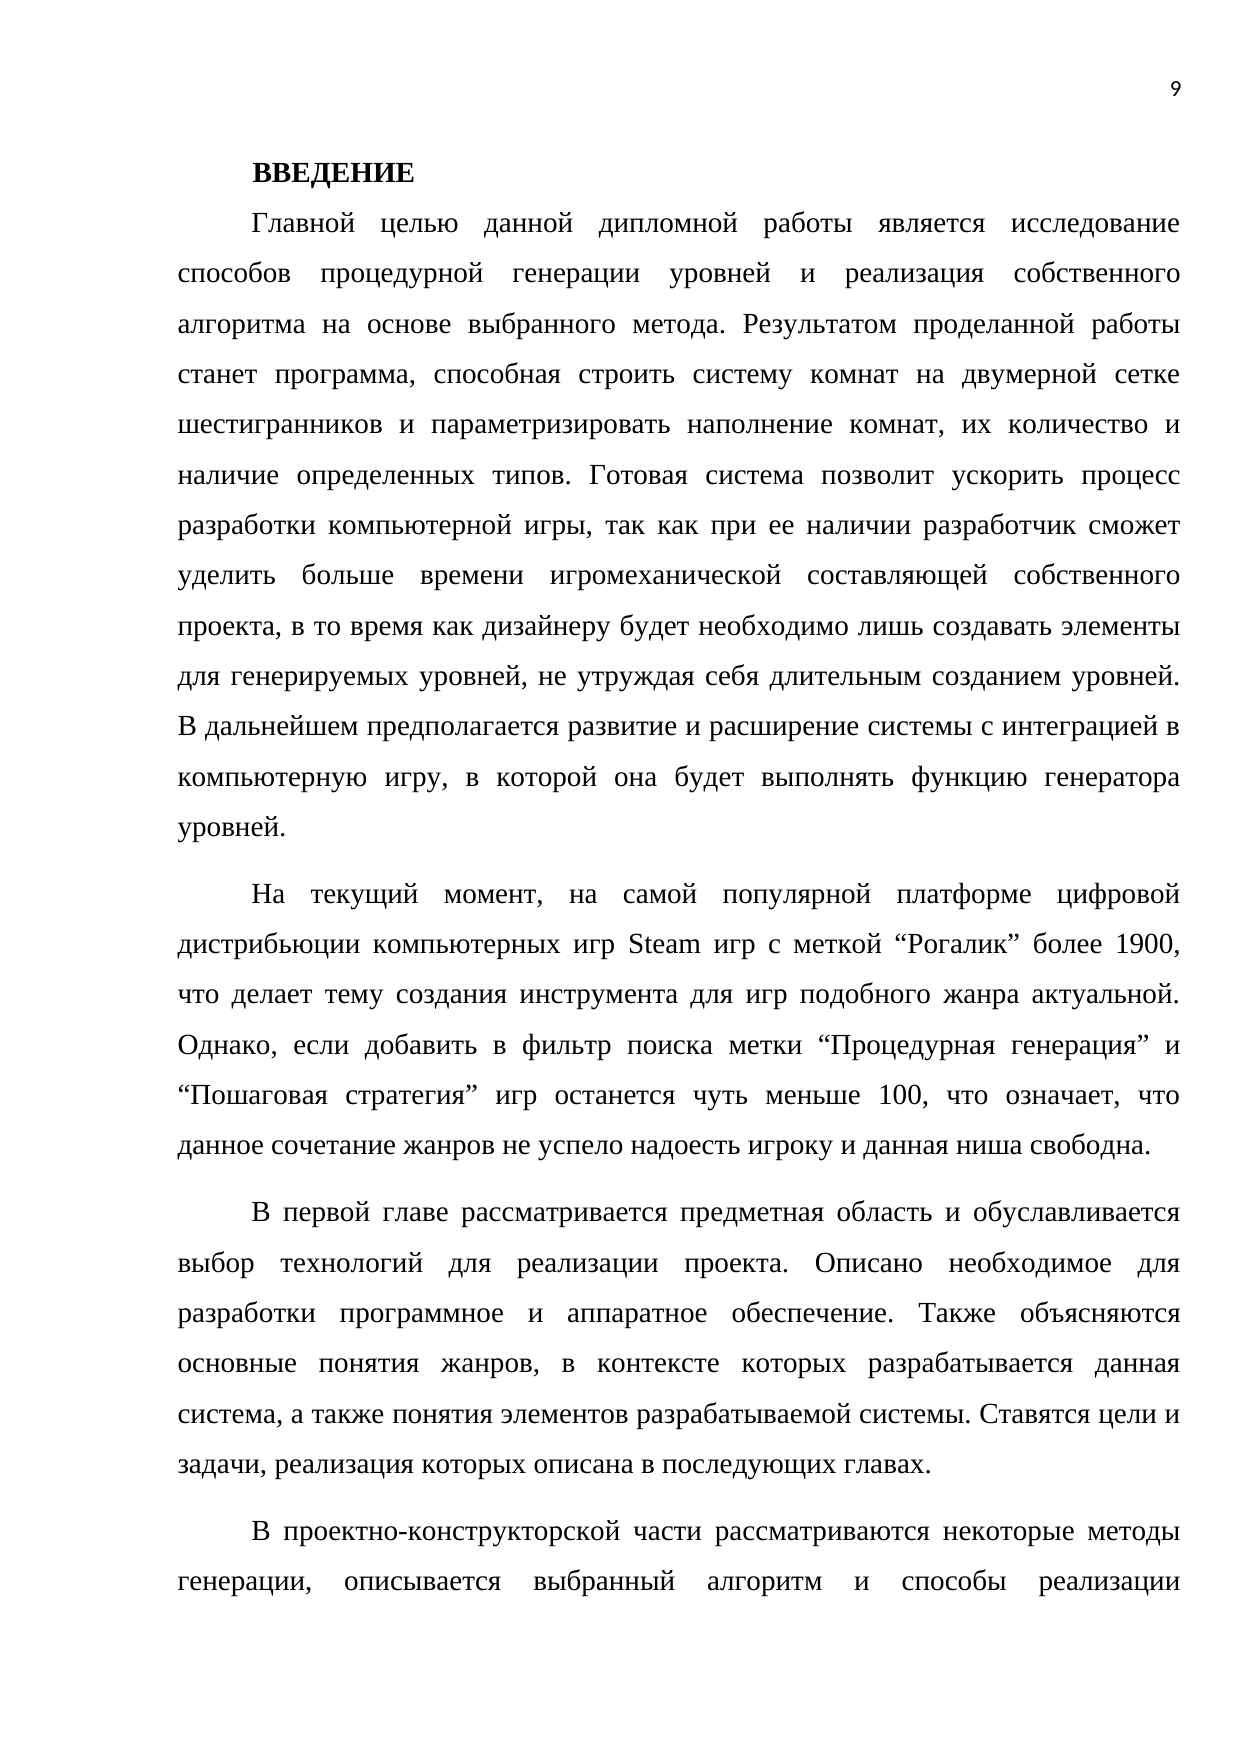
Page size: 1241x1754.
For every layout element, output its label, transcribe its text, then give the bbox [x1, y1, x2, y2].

text В первой главе рассматривается предметная область и обуславливается выбор технологий для реализации проекта. Описано необходимое для разработки программное и аппаратное обеспечение. Также объясняются основные понятия жанров, в контексте которых разрабатывается данная система, а также понятия элементов разрабатываемой системы. Ставятся цели и задачи, реализация которых описана в последующих главах. [177, 1194, 1181, 1479]
text На текущий момент, на самой популярной платформе цифровой дистрибьюции компьютерных игр Steam игр с меткой “Рогалик” более 1900, что делает тему создания инструмента для игр подобного жанра актуальной. Однако, если добавить в фильтр поиска метки “Процедурная генерация” и “Пошаговая стратегия” игр останется чуть меньше 100, что означает, что данное сочетание жанров не успело надоесть игроку и данная ниша свободна. [177, 876, 1181, 1161]
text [177, 1513, 1181, 1597]
text Главной целью данной дипломной работы является исследование способов процедурной генерации уровней и реализация собственного алгоритма на основе выбранного метода. Результатом проделанной работы станет программа, способная строить систему комнат на двумерной сетке шестигранников и параметризировать наполнение комнат, их количество и наличие определенных типов. Готовая система позволит ускорить процесс разработки компьютерной игры, так как при ее наличии разработчик сможет уделить больше времени игромеханической составляющей собственного проекта, в то время как дизайнеру будет необходимо лишь создавать элементы для генерируемых уровней, не утруждая себя длительным созданием уровней. В дальнейшем предполагается развитие и расширение системы с интеграцией в компьютерную игру, в которой она будет выполнять функцию генератора уровней. [177, 205, 1181, 842]
subtitle ВВЕДЕНИЕ [252, 155, 1181, 188]
